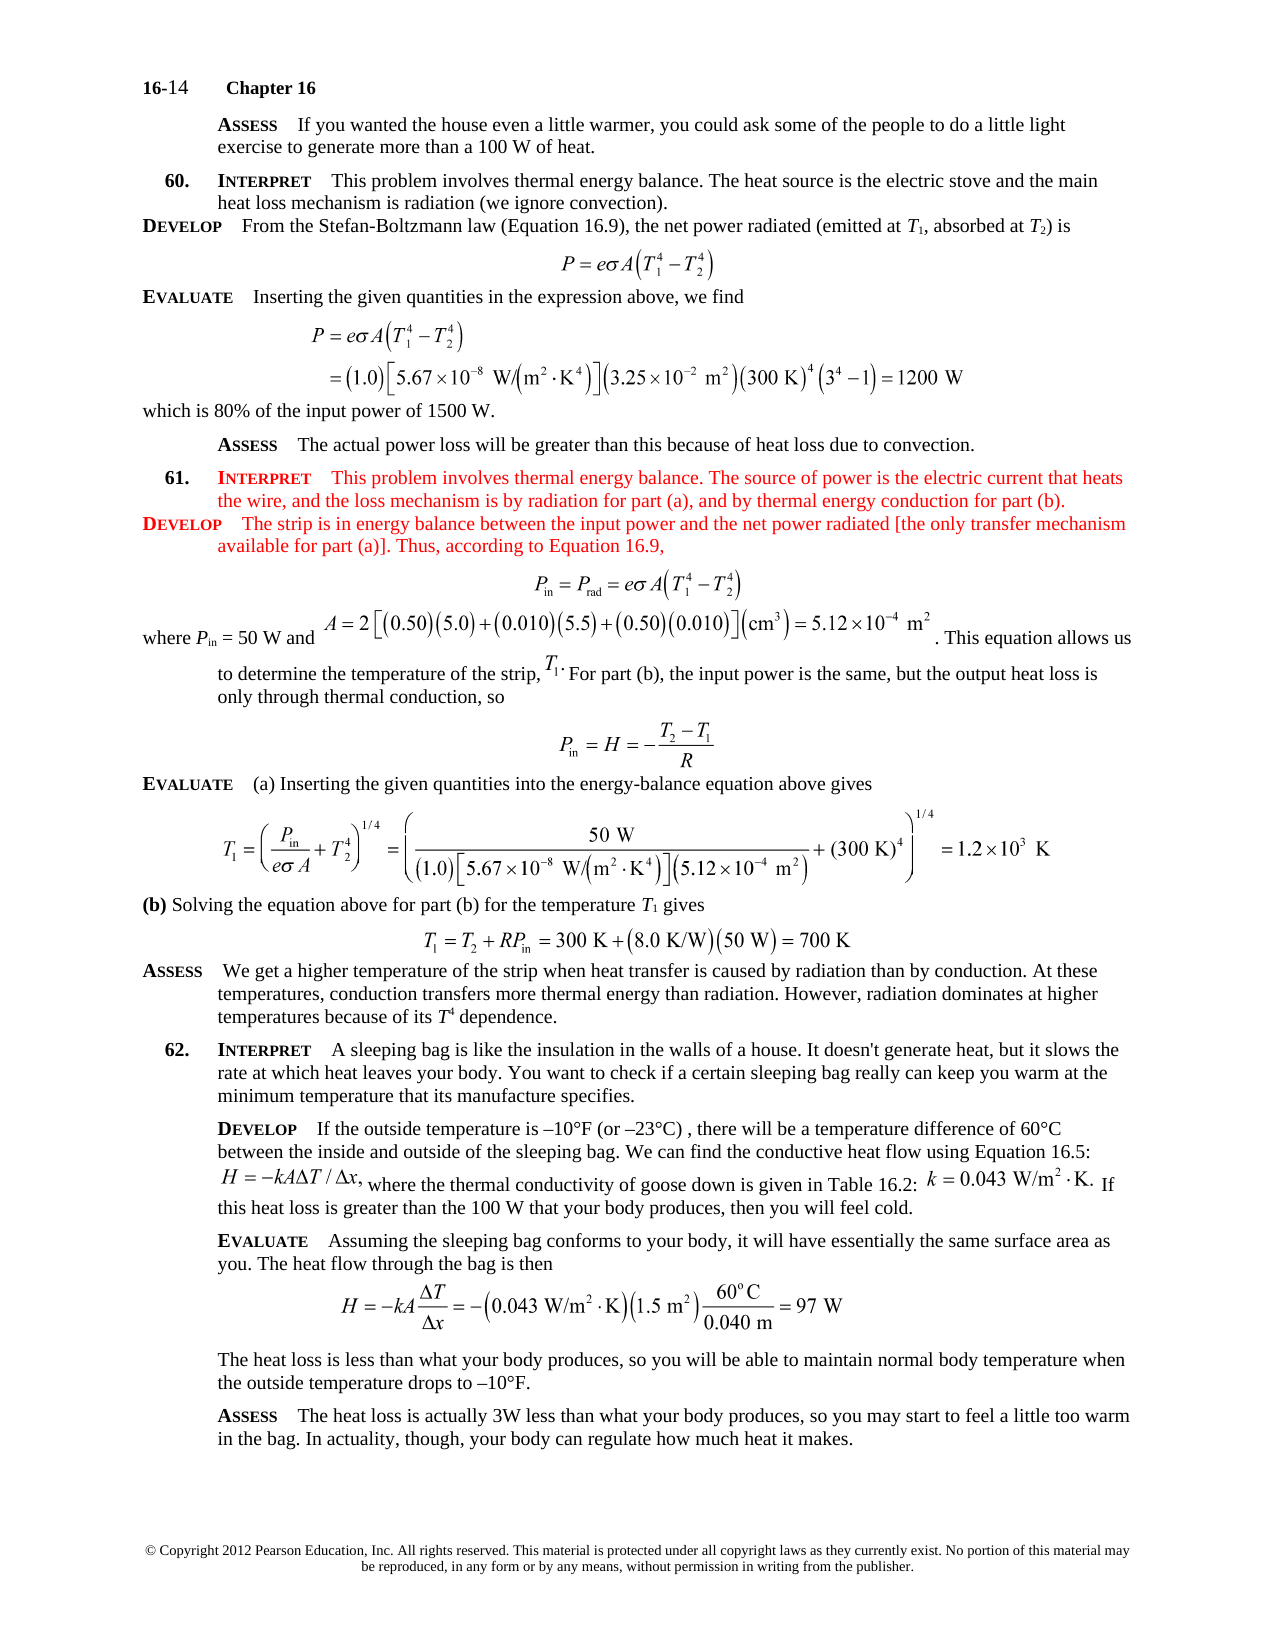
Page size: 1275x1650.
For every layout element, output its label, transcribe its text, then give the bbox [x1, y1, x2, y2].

picture [217, 1162, 368, 1192]
text (b) Solving the equation above for part (b) for the temperature T1 gives [142, 893, 1132, 915]
picture [337, 1274, 848, 1334]
text where Pin = 50 W and . This equation allows us to determine the temperature of the strip,For part (b), the input power is the same, but the output heat loss is only through thermal conduction, so [142, 605, 1132, 707]
text Evaluate Assuming the sleeping bag conforms to your body, it will have essentially the same surface area as you. The heat flow through the bag is then [217, 1229, 1132, 1275]
picture [555, 715, 720, 772]
text Develop The strip is in energy balance between the input power and the net power radiated [the only transfer mechanism available for part (a)]. Thus, according to Equation 16.9, [142, 511, 1132, 557]
text which is 80% of the input power of 1500 W. [142, 399, 1132, 422]
text Evaluate (a) Inserting the given quantities into the energy-balance equation above gives [142, 772, 1132, 795]
text Assess We get a higher temperature of the strip when heat transfer is caused by radiation than by conduction. At these temperatures, conduction transfers more thermal energy than radiation. However, radiation dominates at higher temperatures because of its T4 dependence. [142, 959, 1132, 1028]
text Assess If you wanted the house even a little warmer, you could ask some of the people to do a little light exercise to generate more than a 100 W of heat. [217, 112, 1132, 158]
text 62. Interpret A sleeping bag is like the insulation in the walls of a house. It doesn't generate heat, but it slows the rate at which heat leaves your body. You want to check if a certain sleeping bag really can keep you warm at the minimum temperature that its manufacture specifies. [142, 1038, 1132, 1106]
text Evaluate Inserting the given quantities in the expression above, we find [142, 285, 1132, 308]
picture [420, 923, 855, 960]
text Develop If the outside temperature is –10°F (or –23°C) , there will be a temperature difference of 60°C between the inside and outside of the sleeping bag. We can find the conductive heat flow using Equation 16.5: where the thermal conductivity of goose down is given in Table 16.2: If this heat loss is greater than the 100 W that your body produces, then you will feel cold. [217, 1117, 1132, 1219]
picture [219, 803, 1056, 893]
text Assess The actual power loss will be greater than this because of heat loss due to convection. [217, 433, 1132, 455]
picture [923, 1162, 1097, 1192]
text Develop From the Stefan-Boltzmann law (Equation 16.9), the net power radiated (emitted at T1, absorbed at T2) is [142, 214, 1132, 237]
picture [557, 245, 718, 285]
picture [319, 565, 935, 645]
text Assess The heat loss is actually 3W less than what your body produces, so you may start to feel a little too warm in the bag. In actuality, though, your body can regulate how much heat it makes. [217, 1404, 1132, 1450]
picture [541, 648, 569, 681]
text The heat loss is less than what your body produces, so you will be able to maintain normal body temperature when the outside temperature drops to –10°F. [217, 1348, 1132, 1394]
picture [307, 316, 968, 400]
text 61. Interpret This problem involves thermal energy balance. The source of power is the electric current that heats the wire, and the loss mechanism is by radiation for part (a), and by thermal energy conduction for part (b). [142, 466, 1132, 511]
text 60. Interpret This problem involves thermal energy balance. The heat source is the electric stove and the main heat loss mechanism is radiation (we ignore convection). [142, 168, 1132, 214]
